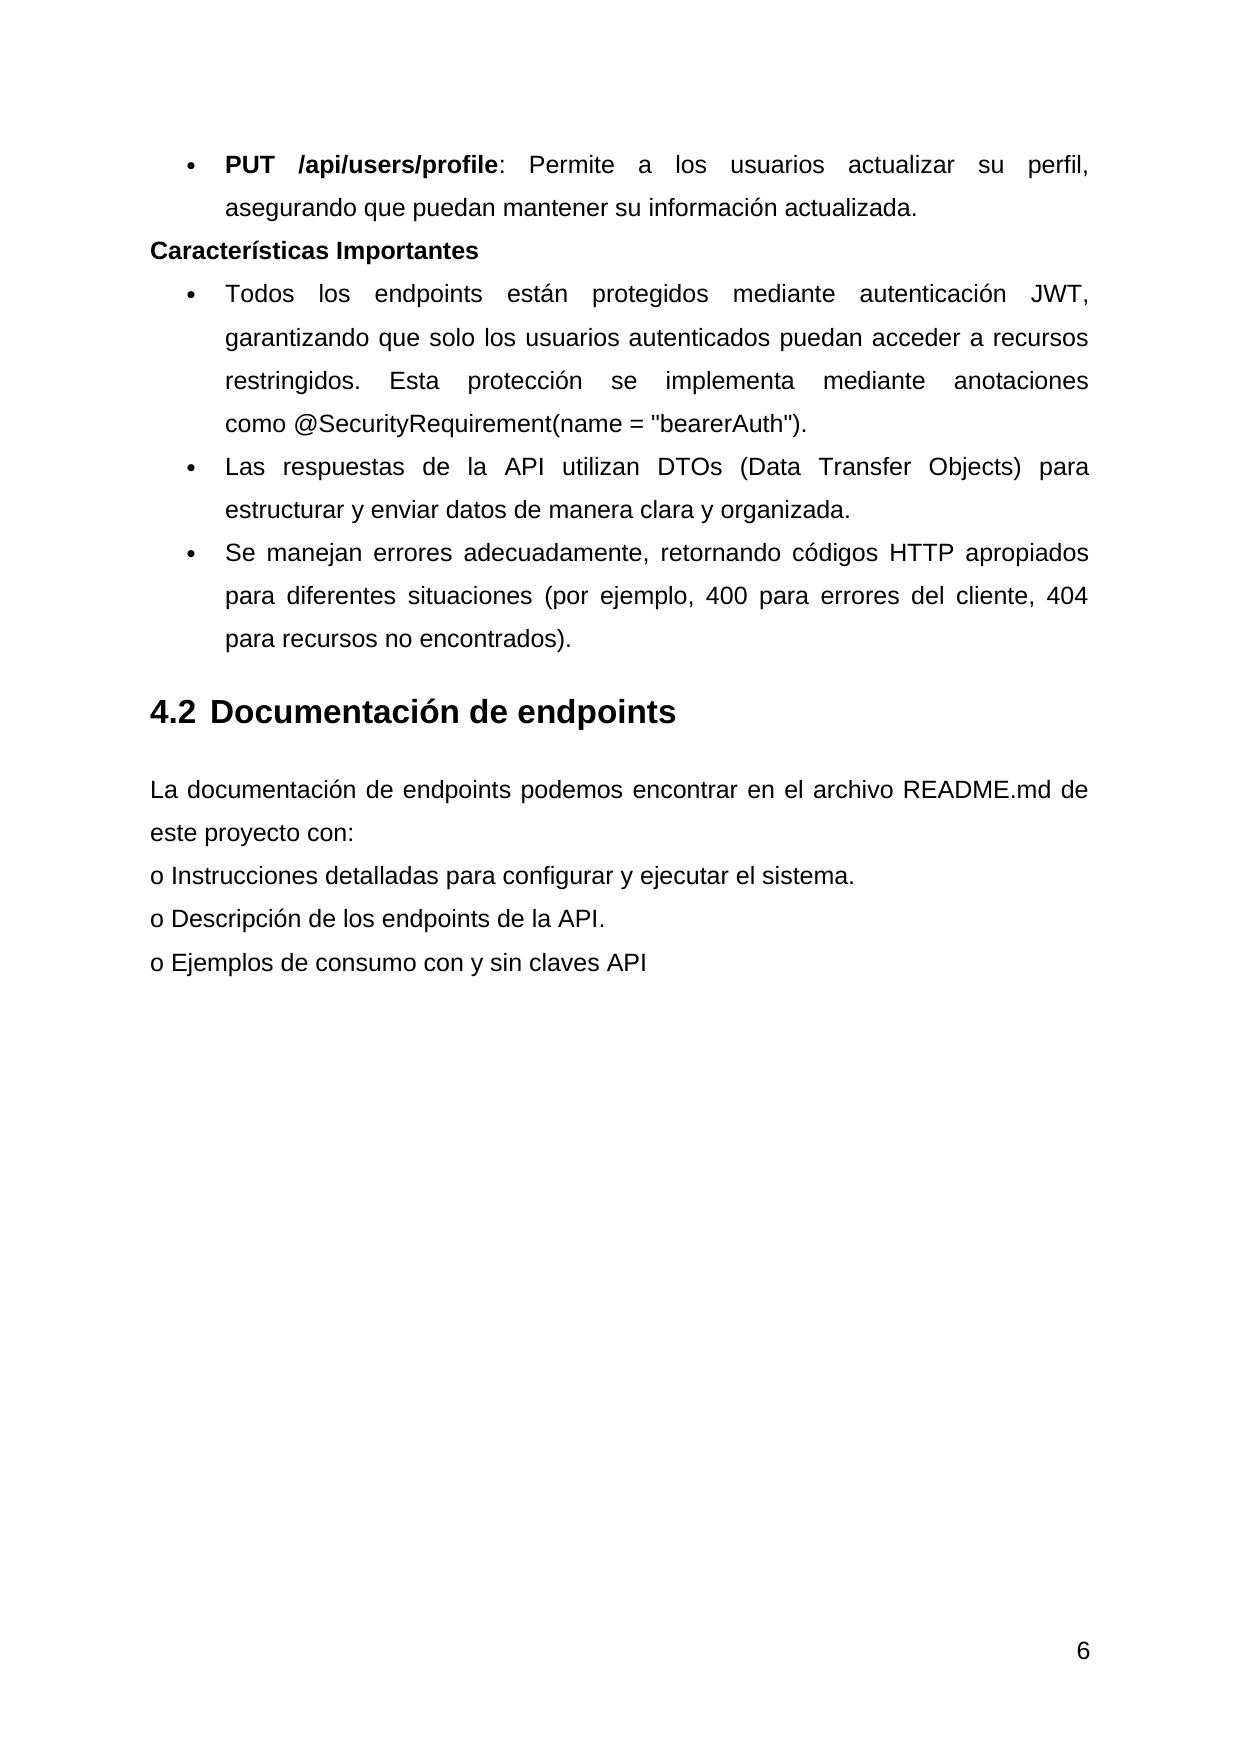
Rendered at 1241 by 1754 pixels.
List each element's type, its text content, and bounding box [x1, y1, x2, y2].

list Las respuestas de la API utilizan DTOs (Data Transfer Objects) para estructurar y enviar datos de manera clara y organizada. [187, 452, 1090, 524]
text o Instrucciones detalladas para configurar y ejecutar el sistema. [150, 861, 1090, 890]
list Todos los endpoints están protegidos mediante autenticación JWT, garantizando que solo los usuarios autenticados puedan acceder a recursos restringidos. Esta protección se implementa mediante anotaciones como @SecurityRequirement(name = "bearerAuth"). [187, 279, 1090, 437]
text o Ejemplos de consumo con y sin claves API [150, 948, 1090, 976]
list PUT /api/users/profile: Permite a los usuarios actualizar su perfil, asegurando que puedan mantener su información actualizada. [187, 150, 1090, 222]
text La documentación de endpoints podemos encontrar en el archivo README.md de este proyecto con: [150, 775, 1090, 847]
text Características Importantes [150, 236, 1090, 265]
text o Descripción de los endpoints de la API. [150, 904, 1090, 933]
subtitle Documentación de endpoints [150, 692, 1090, 731]
list Se manejan errores adecuadamente, retornando códigos HTTP apropiados para diferentes situaciones (por ejemplo, 400 para errores del cliente, 404 para recursos no encontrados). [187, 538, 1090, 653]
